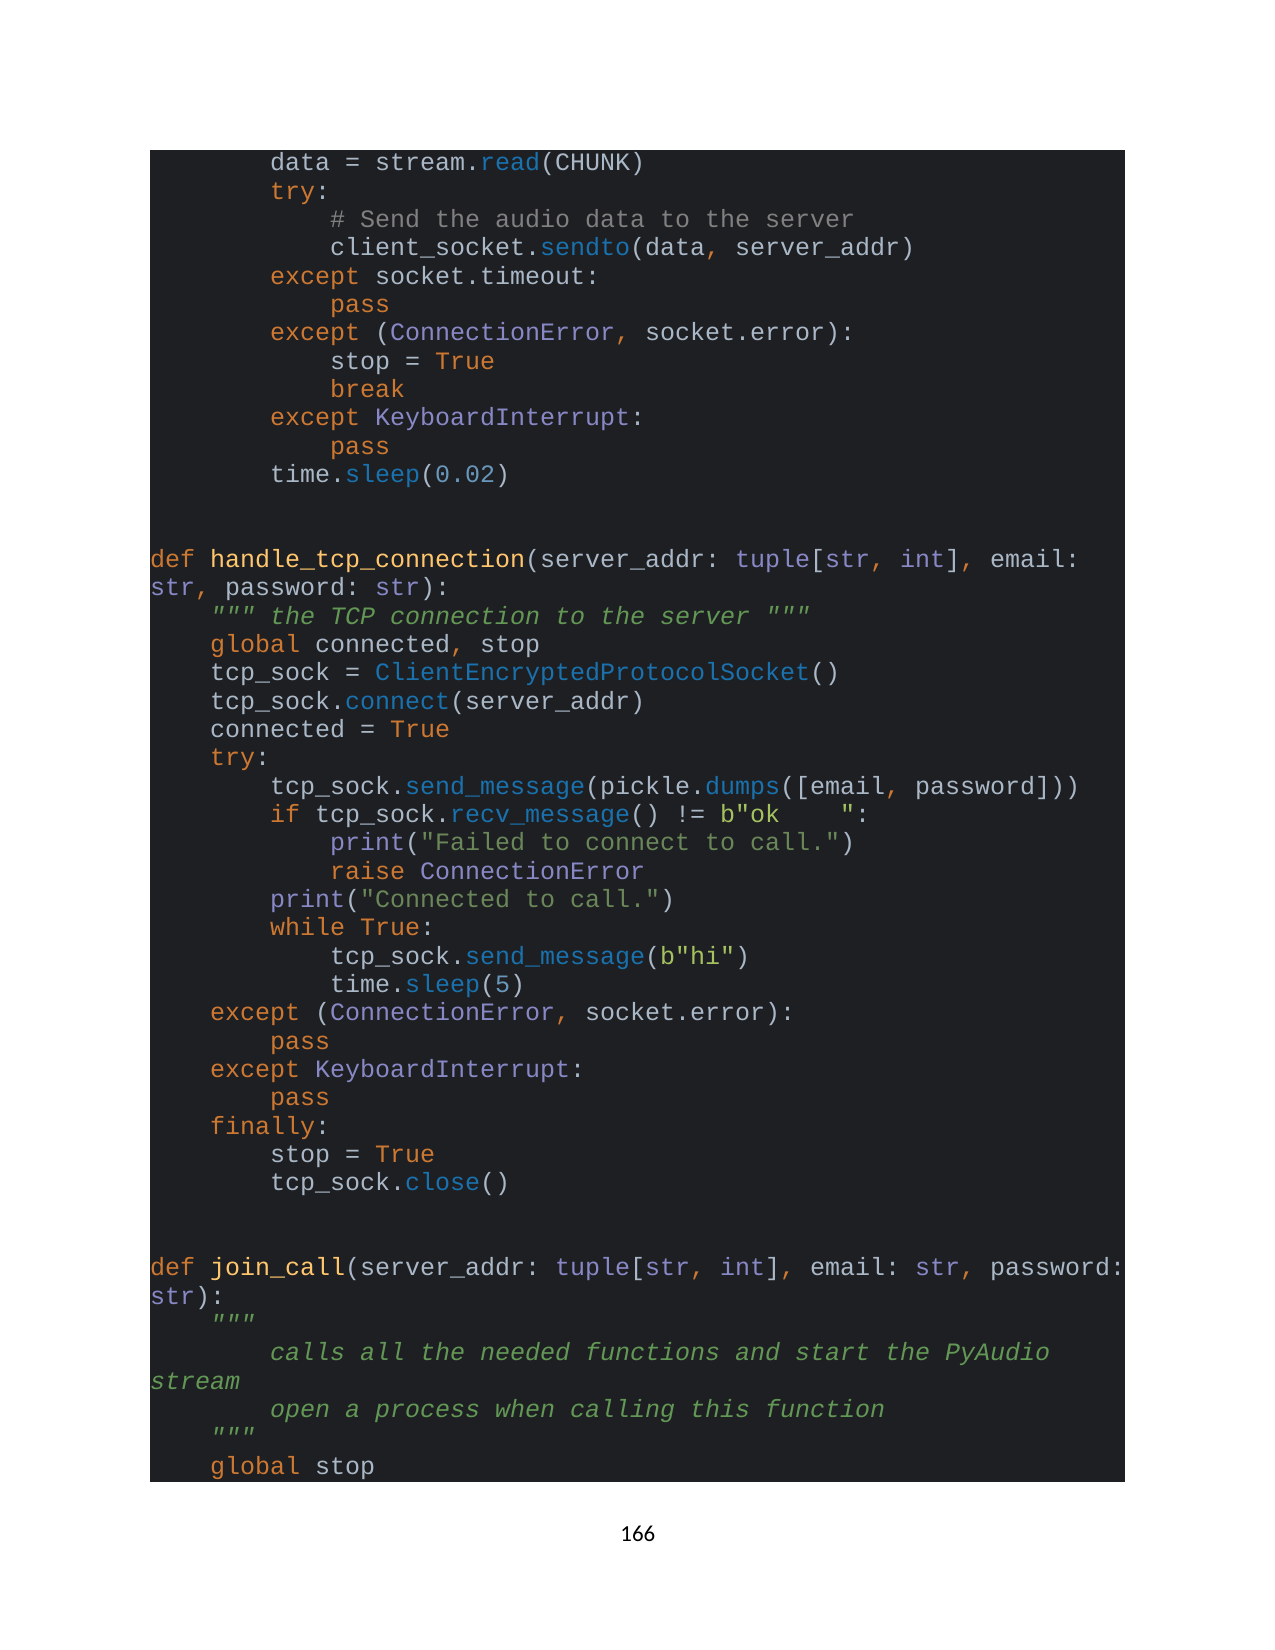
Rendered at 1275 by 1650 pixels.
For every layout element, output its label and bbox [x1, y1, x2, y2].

text [150, 150, 1125, 1482]
